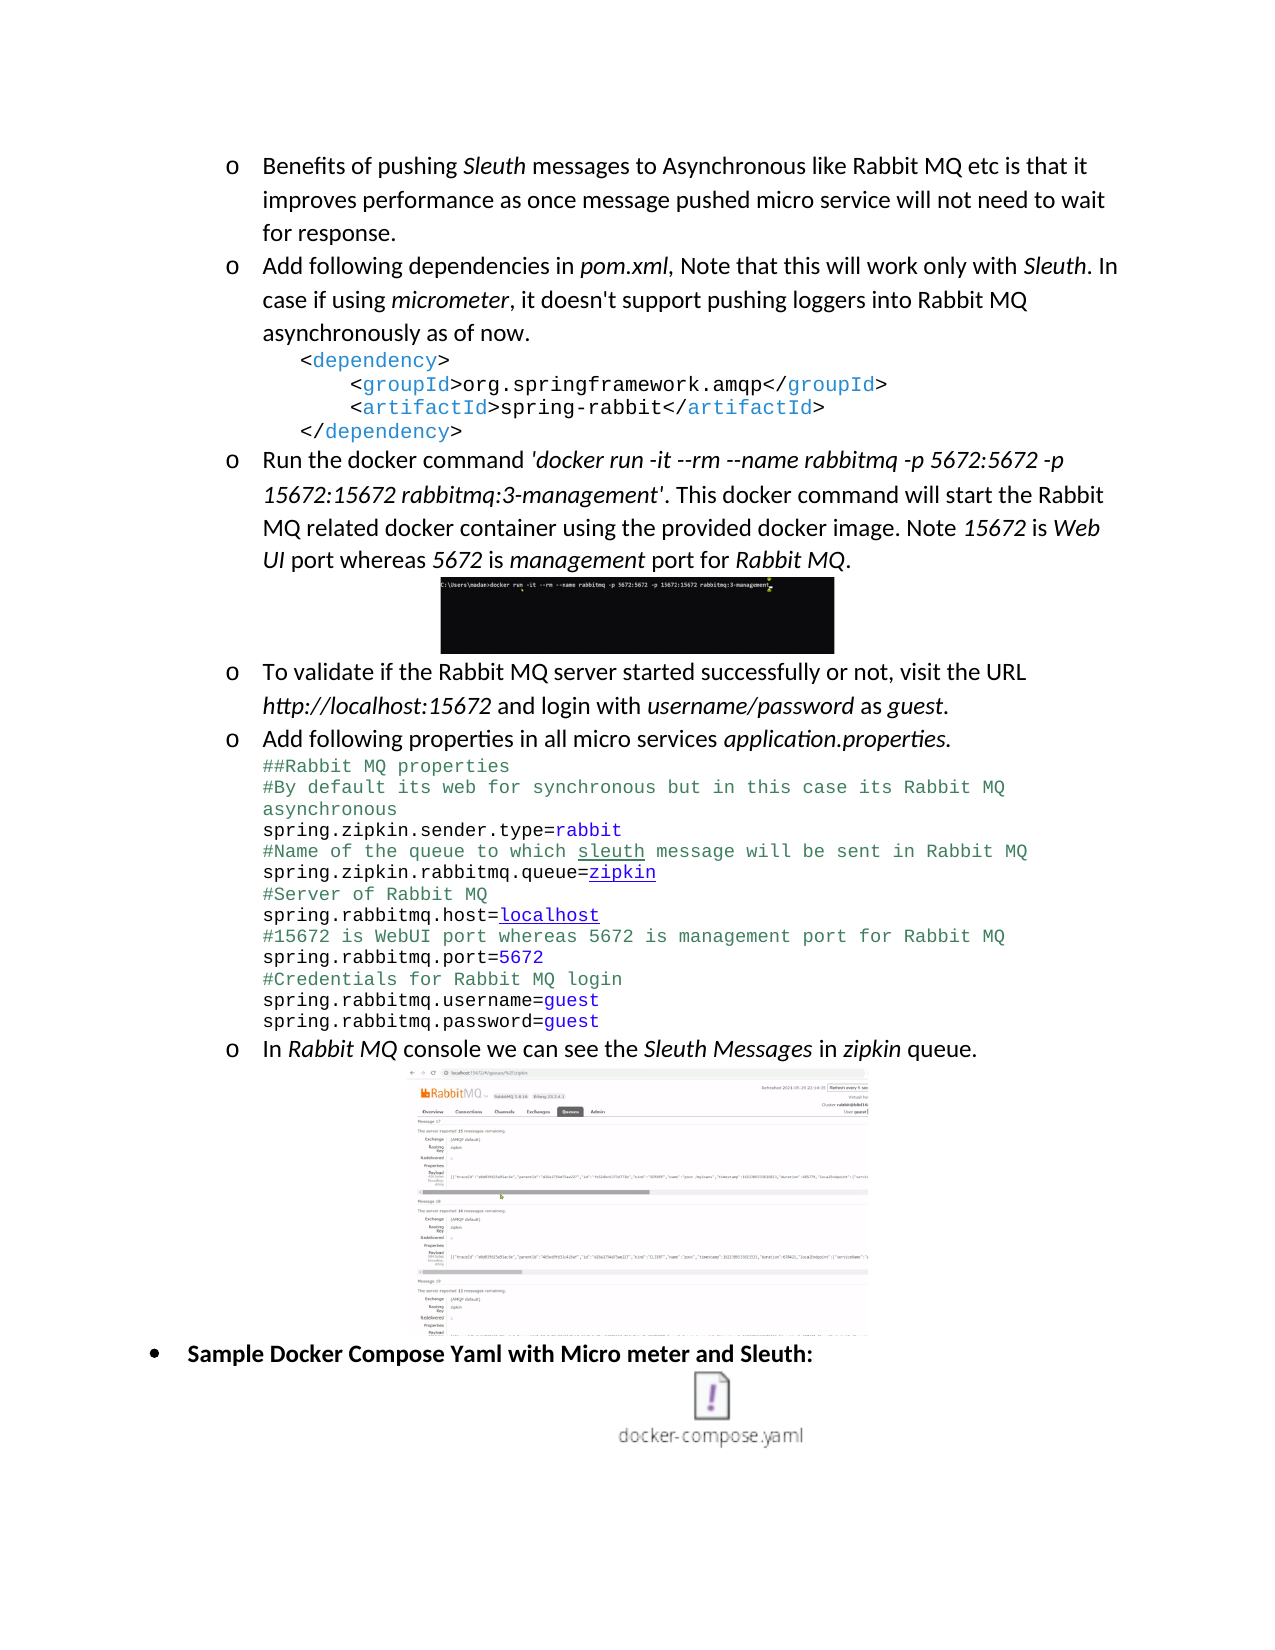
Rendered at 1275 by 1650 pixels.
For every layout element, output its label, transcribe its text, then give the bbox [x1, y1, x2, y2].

list To validate if the Rabbit MQ server started successfully or not, visit the URL http://localhost:15672 and login with username/password as guest. [225, 656, 1125, 720]
text spring.rabbitmq.username=guest [262, 991, 1125, 1012]
list Benefits of pushing Sleuth messages to Asynchronous like Rabbit MQ etc is that it improves performance as once message pushed micro service will not need to wait for response. [225, 150, 1125, 248]
list Run the docker command 'docker run -it --rm --name rabbitmq -p 5672:5672 -p 15672:15672 rabbitmq:3-management'. This docker command will start the Rabbit MQ related docker container using the provided docker image. Note 15672 is Web UI port whereas 5672 is management port for Rabbit MQ. [225, 444, 1125, 575]
text spring.rabbitmq.password=guest [262, 1012, 1125, 1033]
picture [440, 577, 835, 654]
list In Rabbit MQ console we can see the Sleuth Messages in zipkin queue. [225, 1033, 1125, 1065]
text spring.zipkin.rabbitmq.queue=zipkin [262, 863, 1125, 884]
list Sample Docker Compose Yaml with Micro meter and Sleuth: [150, 1338, 1125, 1368]
text <artifactId>spring-rabbit</artifactId> [150, 397, 1125, 421]
text </dependency> [150, 421, 1125, 444]
text spring.rabbitmq.host=localhost [262, 906, 1125, 927]
picture [406, 1067, 869, 1336]
text #By default its web for synchronous but in this case its Rabbit MQ asynchronous [262, 778, 1125, 821]
text ##Rabbit MQ properties [262, 757, 1125, 778]
text #Server of Rabbit MQ [262, 884, 1125, 906]
text #Credentials for Rabbit MQ login [262, 969, 1125, 991]
text spring.zipkin.sender.type=rabbit [262, 821, 1125, 842]
text #Name of the queue to which sleuth message will be sent in Rabbit MQ [262, 842, 1125, 863]
text #15672 is WebUI port whereas 5672 is management port for Rabbit MQ [262, 927, 1125, 948]
text <groupId>org.springframework.amqp</groupId> [150, 374, 1125, 397]
text spring.rabbitmq.port=5672 [262, 948, 1125, 969]
list Add following dependencies in pom.xml, Note that this will work only with Sleuth. In case if using micrometer, it doesn't support pushing loggers into Rabbit MQ asynchronously as of now. [225, 250, 1125, 348]
text <dependency> [150, 350, 1125, 374]
list Add following properties in all micro services application.properties. [225, 723, 1125, 754]
